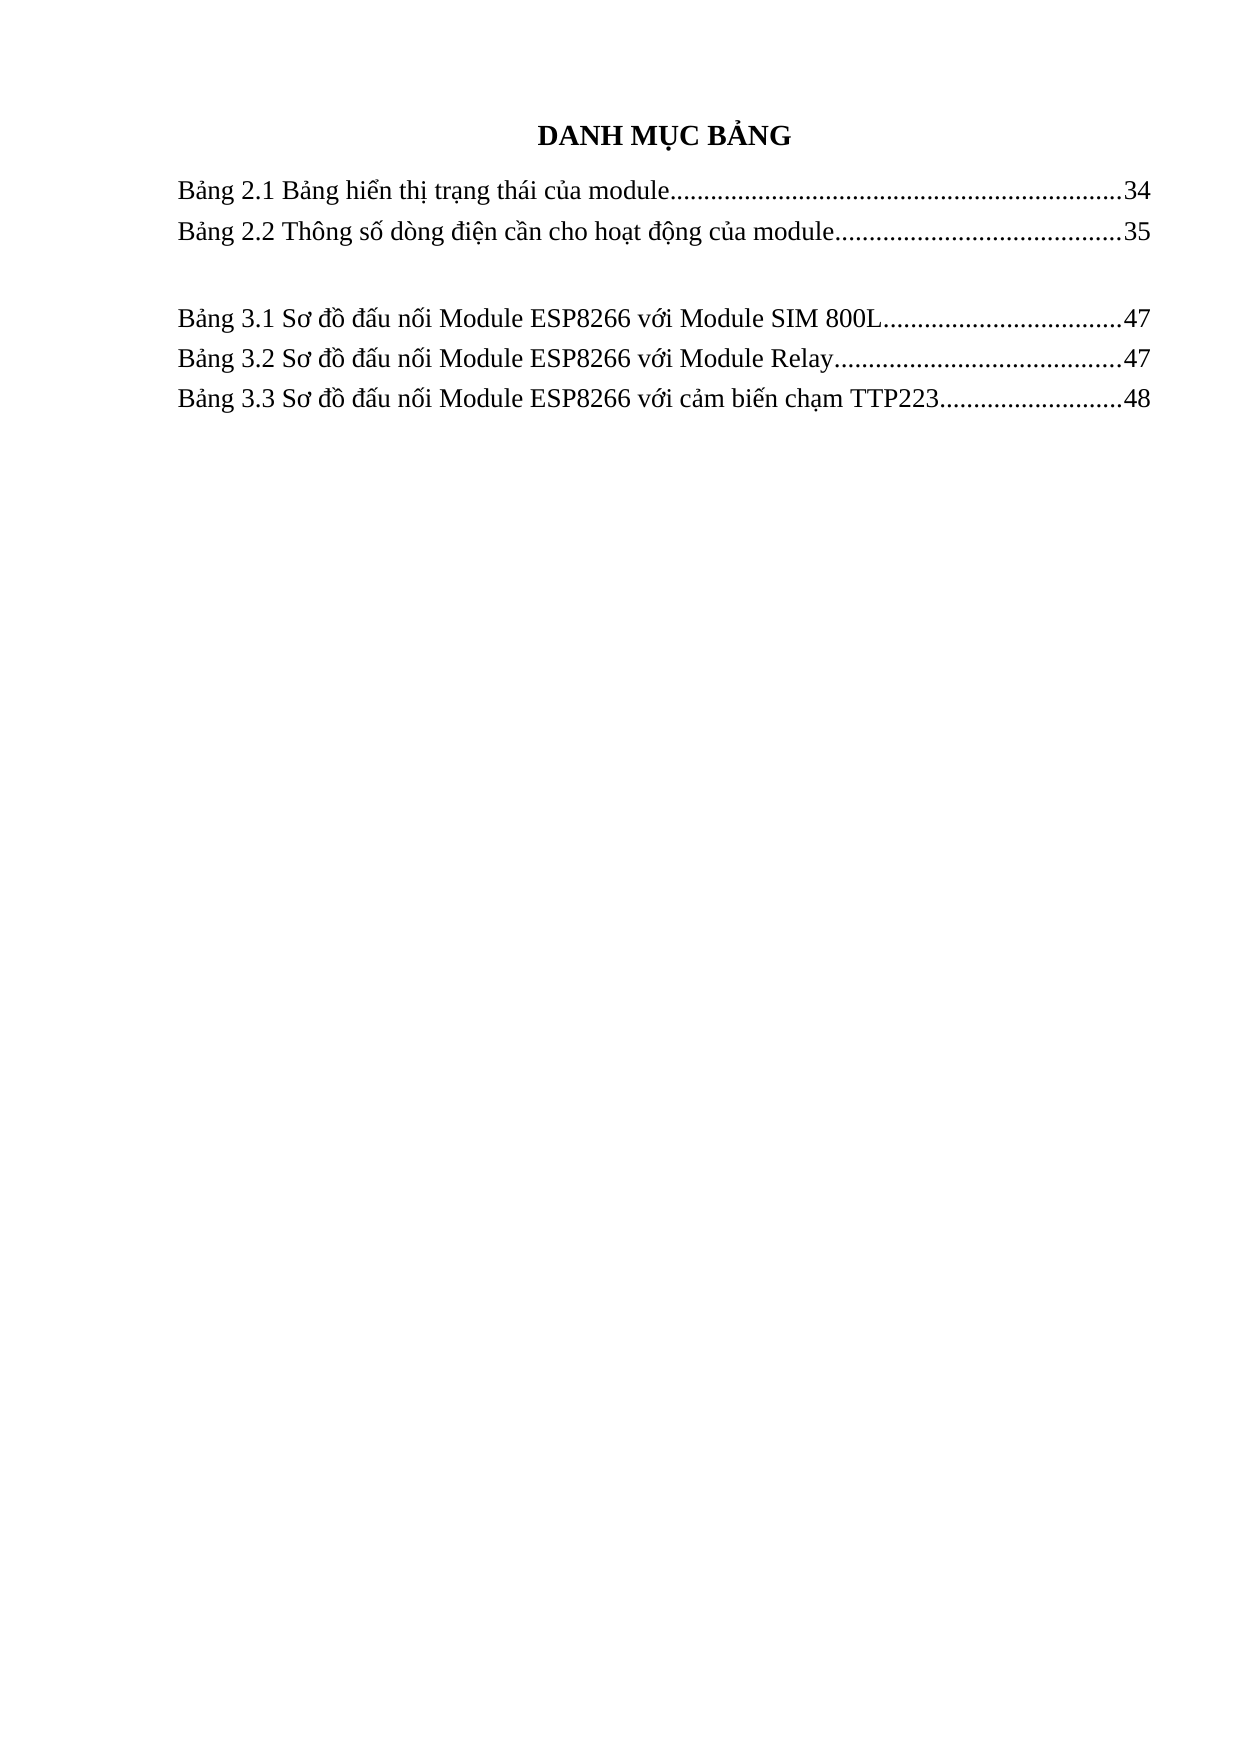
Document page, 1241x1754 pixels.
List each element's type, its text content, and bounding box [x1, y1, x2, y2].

text Bảng 3.2 Sơ đồ đấu nối Module ESP8266 với Module Relay 47 [177, 342, 1152, 373]
text DANH MỤC BẢNG [177, 118, 1152, 152]
text Bảng 3.1 Sơ đồ đấu nối Module ESP8266 với Module SIM 800L 47 [177, 302, 1152, 333]
text Bảng 2.2 Thông số dòng điện cần cho hoạt động của module 35 [177, 214, 1152, 246]
text Bảng 3.3 Sơ đồ đấu nối Module ESP8266 với cảm biến chạm TTP223 48 [177, 382, 1152, 414]
text Bảng 2.1 Bảng hiển thị trạng thái của module 34 [177, 174, 1152, 205]
